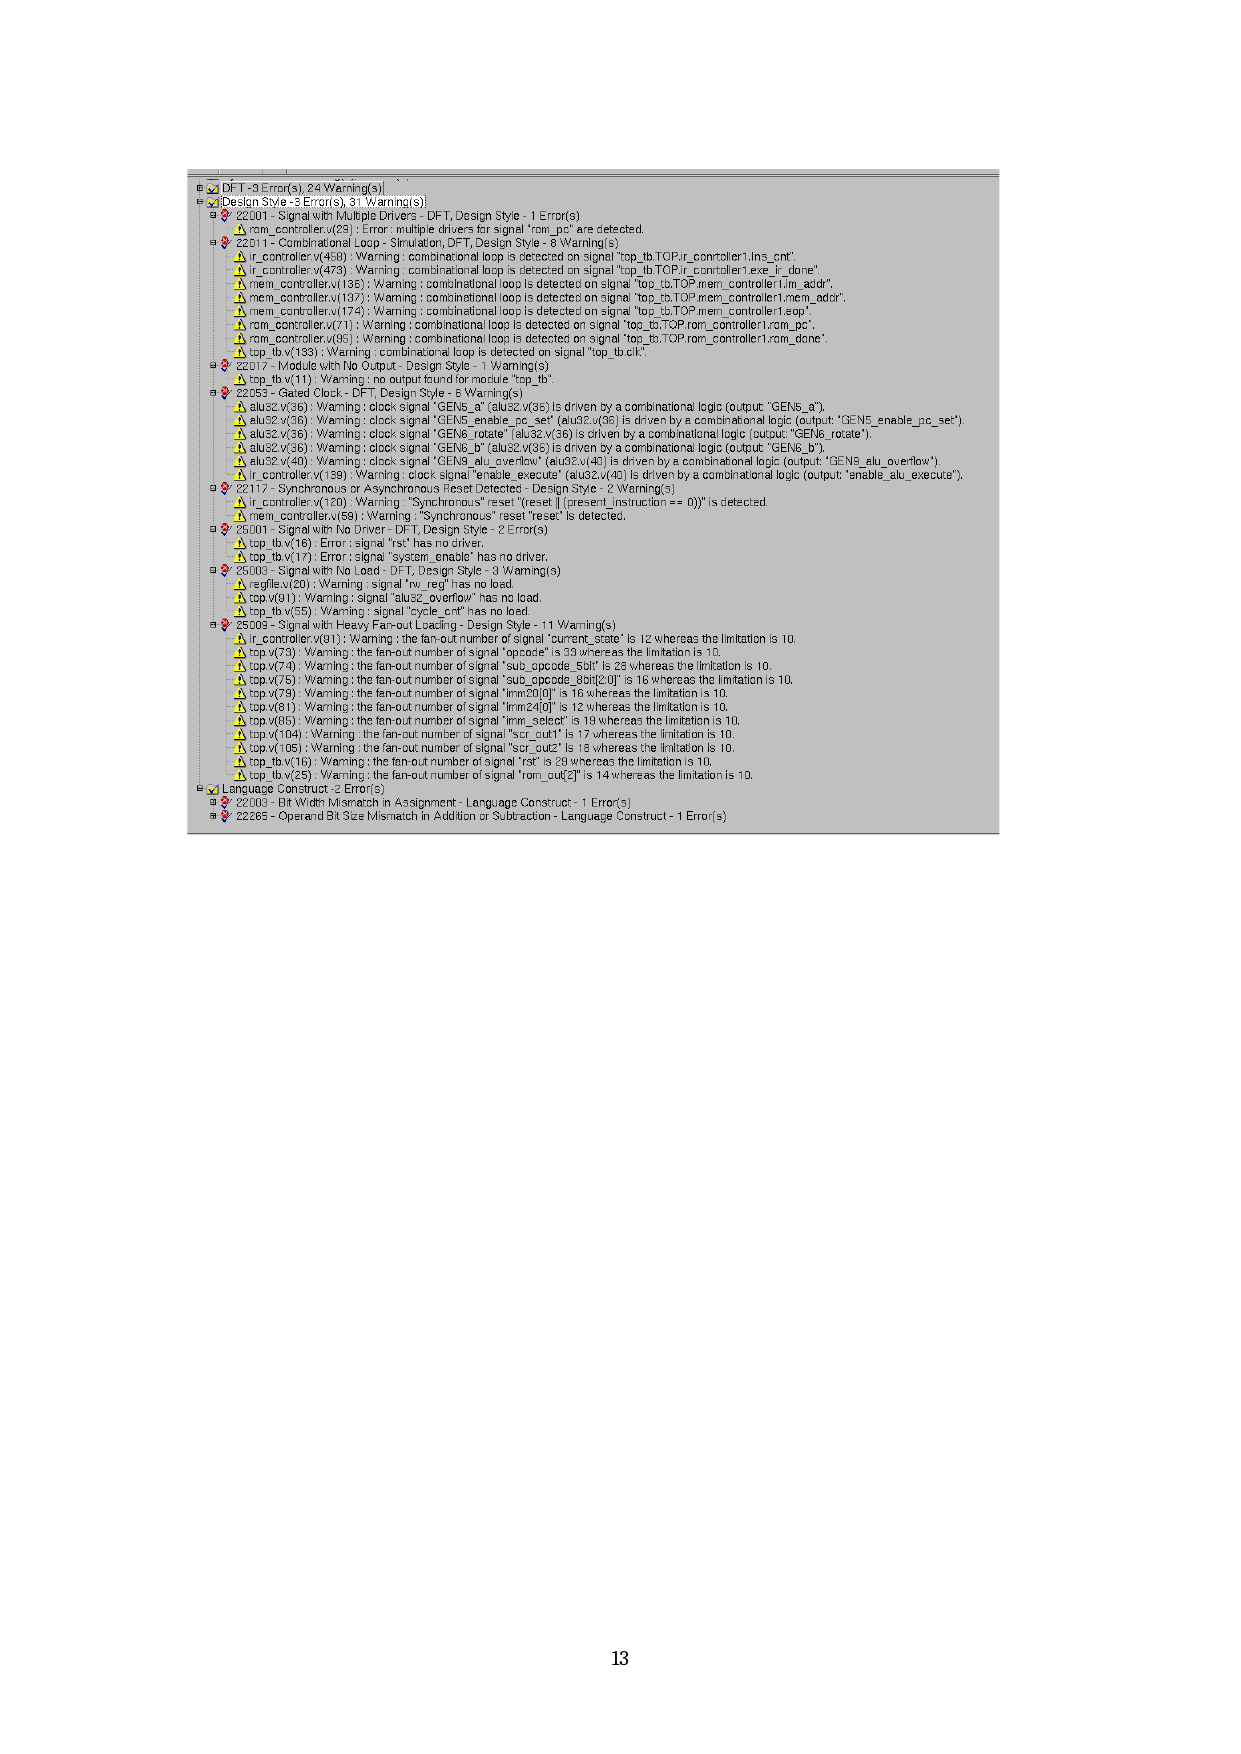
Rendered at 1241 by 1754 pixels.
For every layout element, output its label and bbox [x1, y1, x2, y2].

picture [187, 169, 1000, 835]
